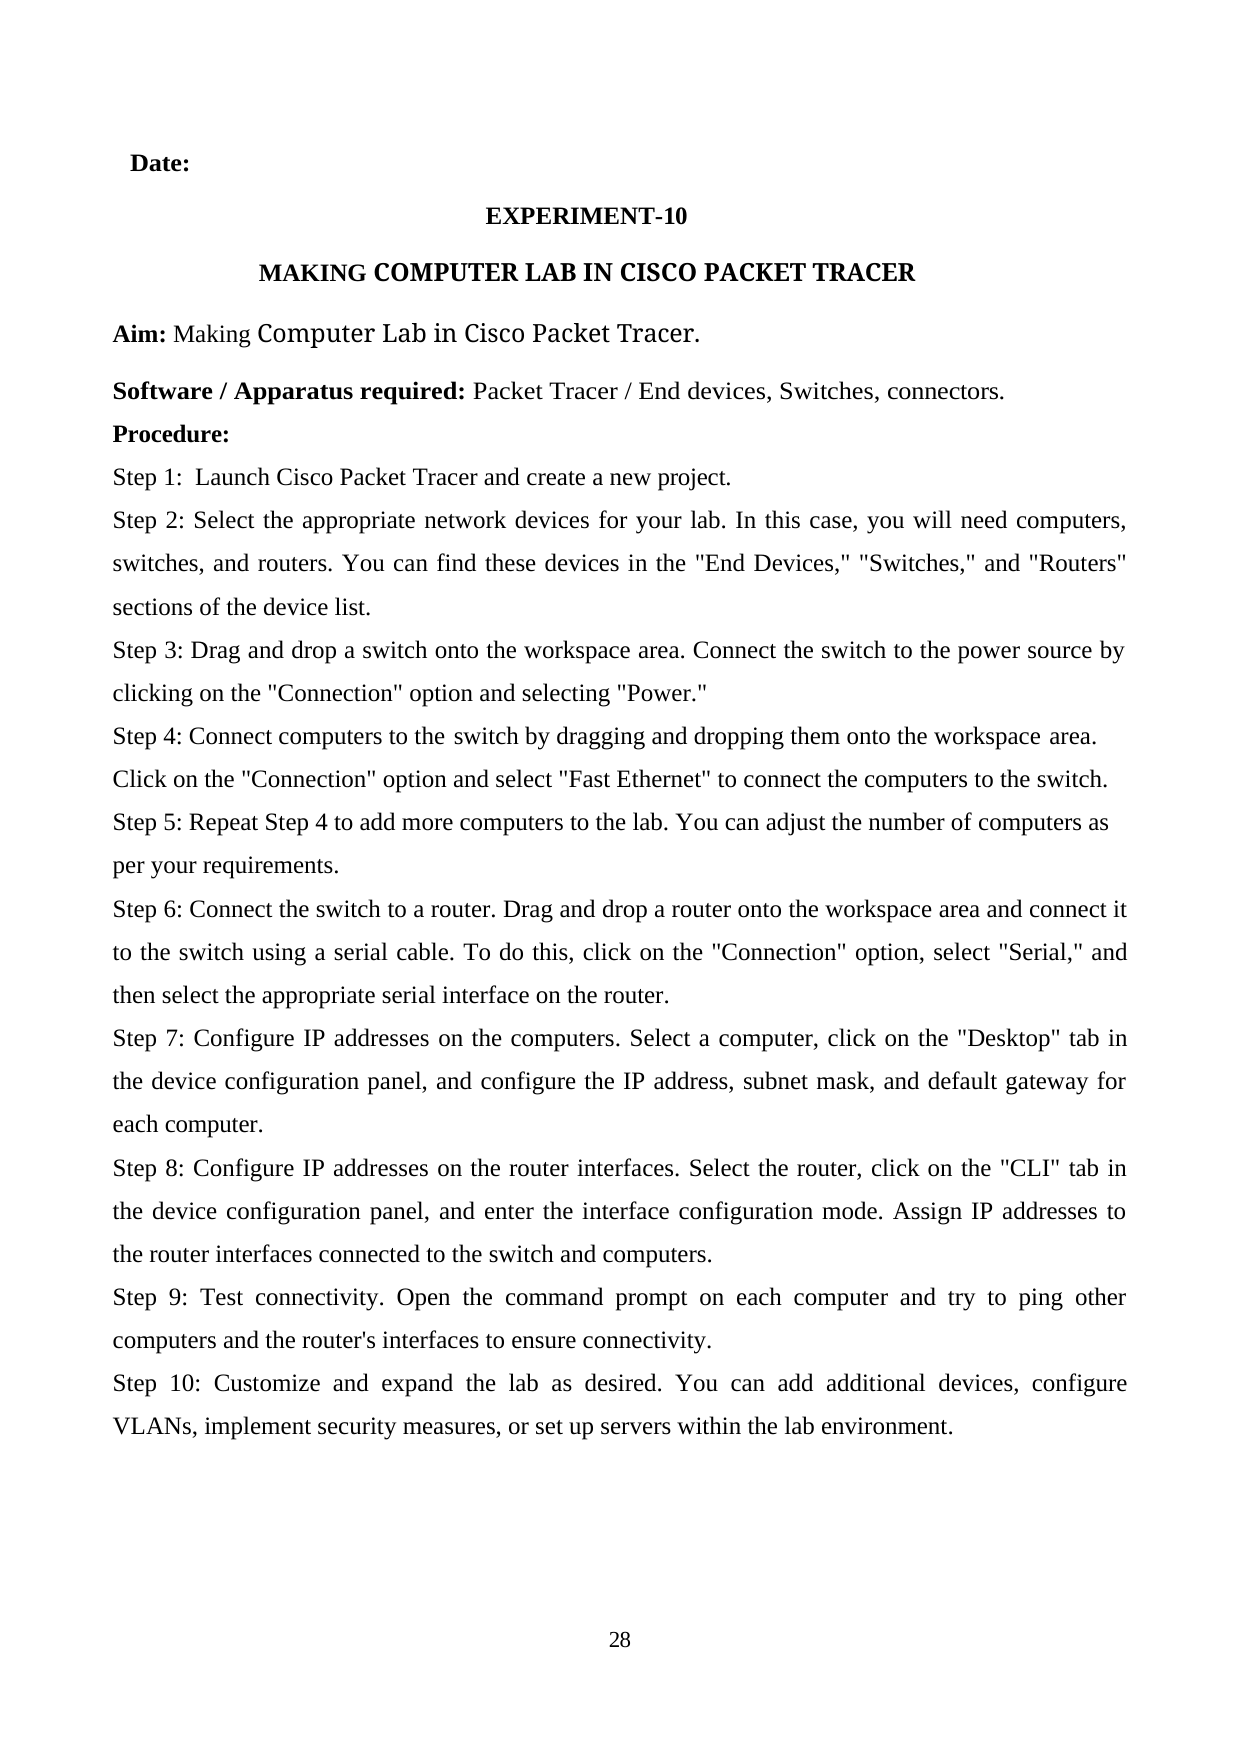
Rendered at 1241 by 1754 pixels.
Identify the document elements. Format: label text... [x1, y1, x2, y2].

text Step 2: Select the appropriate network devices for your lab. In this case, you will need computers, switches, and routers. You can find these devices in the "End Devices," "Switches," and "Routers" sections of the device list. [112, 505, 1128, 620]
text Step 8: Configure IP addresses on the router interfaces. Select the router, click on the "CLI" tab in the device configuration panel, and enter the interface configuration mode. Assign IP addresses to the router interfaces connected to the switch and computers. [112, 1153, 1128, 1268]
text Procedure: [112, 419, 1137, 448]
text Date: [130, 148, 1137, 177]
text Software / Apparatus required: Packet Tracer / End devices, Switches, connectors. [112, 376, 1137, 405]
text Aim: Making Computer Lab in Cisco Packet Tracer. [112, 315, 1137, 349]
text Step 1: Launch Cisco Packet Tracer and create a new project. [112, 462, 1137, 491]
text Step 10: Customize and expand the lab as desired. You can add additional devices, configure VLANs, implement security measures, or set up servers within the lab environment. [112, 1368, 1128, 1440]
text MAKING COMPUTER LAB IN CISCO PACKET TRACER [103, 254, 1070, 288]
text EXPERIMENT-10 [103, 201, 1070, 230]
text Step 9: Test connectivity. Open the command prompt on each computer and try to ping other computers and the router's interfaces to ensure connectivity. [112, 1282, 1127, 1354]
text Step 3: Drag and drop a switch onto the workspace area. Connect the switch to the power source by clicking on the "Connection" option and selecting "Power." [112, 635, 1127, 707]
text Step 6: Connect the switch to a router. Drag and drop a router onto the workspace area and connect it to the switch using a serial cable. To do this, click on the "Connection" option, select "Serial," and then select the appropriate serial interface on the router. [112, 894, 1127, 1009]
text Step 4: Connect computers to the switch by dragging and dropping them onto the workspace area. Click on the "Connection" option and select "Fast Ethernet" to connect the computers to the switch. Step 5: Repeat Step 4 to add more computers to the lab. You can adjust the number of computers as per your requirements. [112, 721, 1137, 879]
text Step 7: Configure IP addresses on the computers. Select a computer, click on the "Desktop" tab in the device configuration panel, and configure the IP address, subnet mask, and default gateway for each computer. [112, 1023, 1127, 1138]
